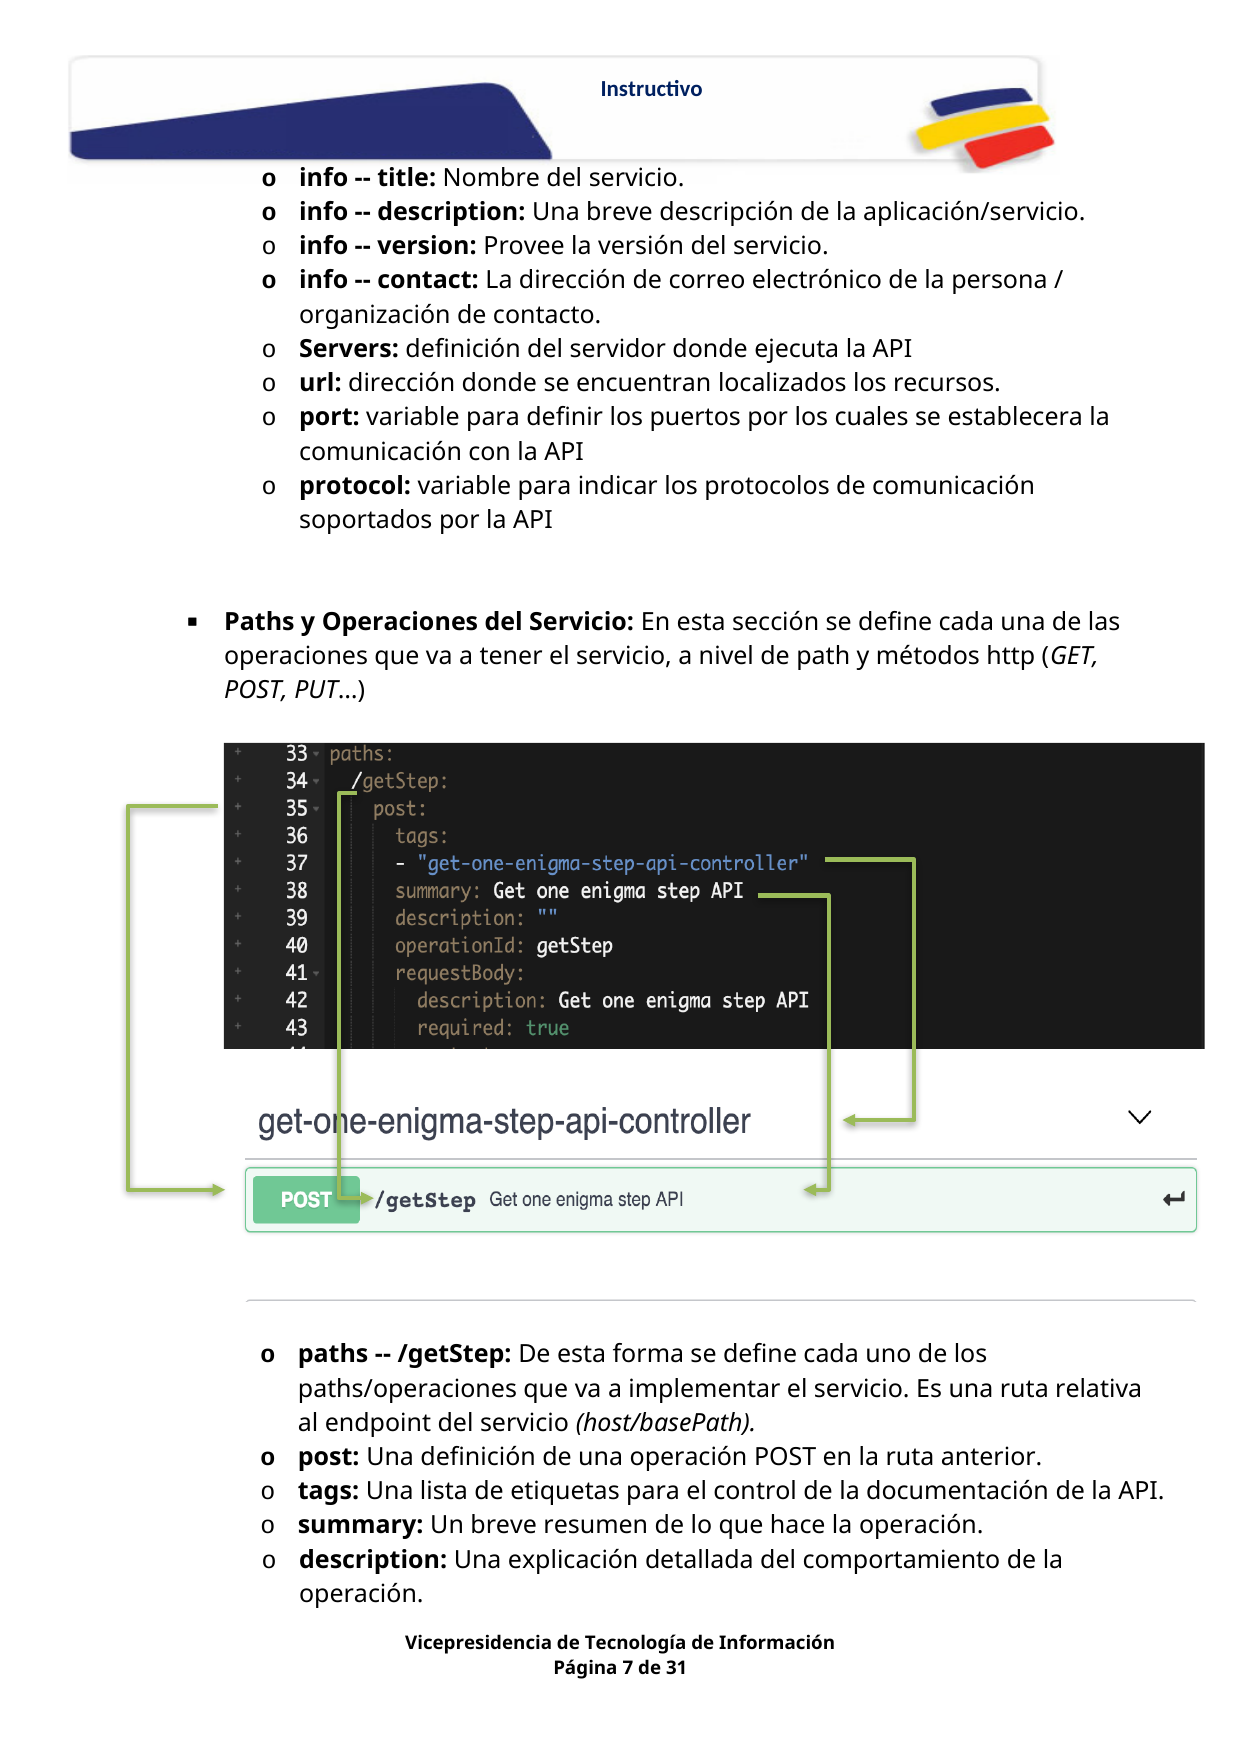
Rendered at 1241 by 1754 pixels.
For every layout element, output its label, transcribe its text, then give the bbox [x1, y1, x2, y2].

picture [223, 740, 1205, 1049]
list summary: Un breve resumen de lo que hace la operación. [260, 1507, 1165, 1541]
picture [67, 55, 1061, 184]
list protocol: variable para indicar los protocolos de comunicación soportados por la API [261, 467, 1165, 536]
picture [223, 1082, 1205, 1302]
list info -- description: Una breve descripción de la aplicación/servicio. [261, 194, 1165, 228]
list paths -- /getStep: De esta forma se define cada uno de los paths/operaciones que va a implementar el servicio. Es una ruta relativa al endpoint del servicio (host/basePath). [260, 1336, 1165, 1438]
list port: variable para definir los puertos por los cuales se establecera la comunicación con la API [261, 399, 1165, 467]
list tags: Una lista de etiquetas para el control de la documentación de la API. [260, 1473, 1165, 1507]
list info -- contact: La dirección de correo electrónico de la persona / organización de contacto. [261, 262, 1165, 331]
list Servers: definición del servidor donde ejecuta la API [261, 331, 1165, 365]
list Paths y Operaciones del Servicio: En esta sección se define cada una de las operaciones que va a tener el servicio, a nivel de path y métodos http (GET, POST, PUT…) [186, 604, 1165, 706]
list url: dirección donde se encuentran localizados los recursos. [261, 365, 1165, 399]
list info -- version: Provee la versión del servicio. [261, 228, 1165, 262]
list description: Una explicación detallada del comportamiento de la operación. [261, 1541, 1165, 1610]
list info -- title: Nombre del servicio. [261, 159, 1165, 194]
list post: Una definición de una operación POST en la ruta anterior. [260, 1438, 1165, 1473]
